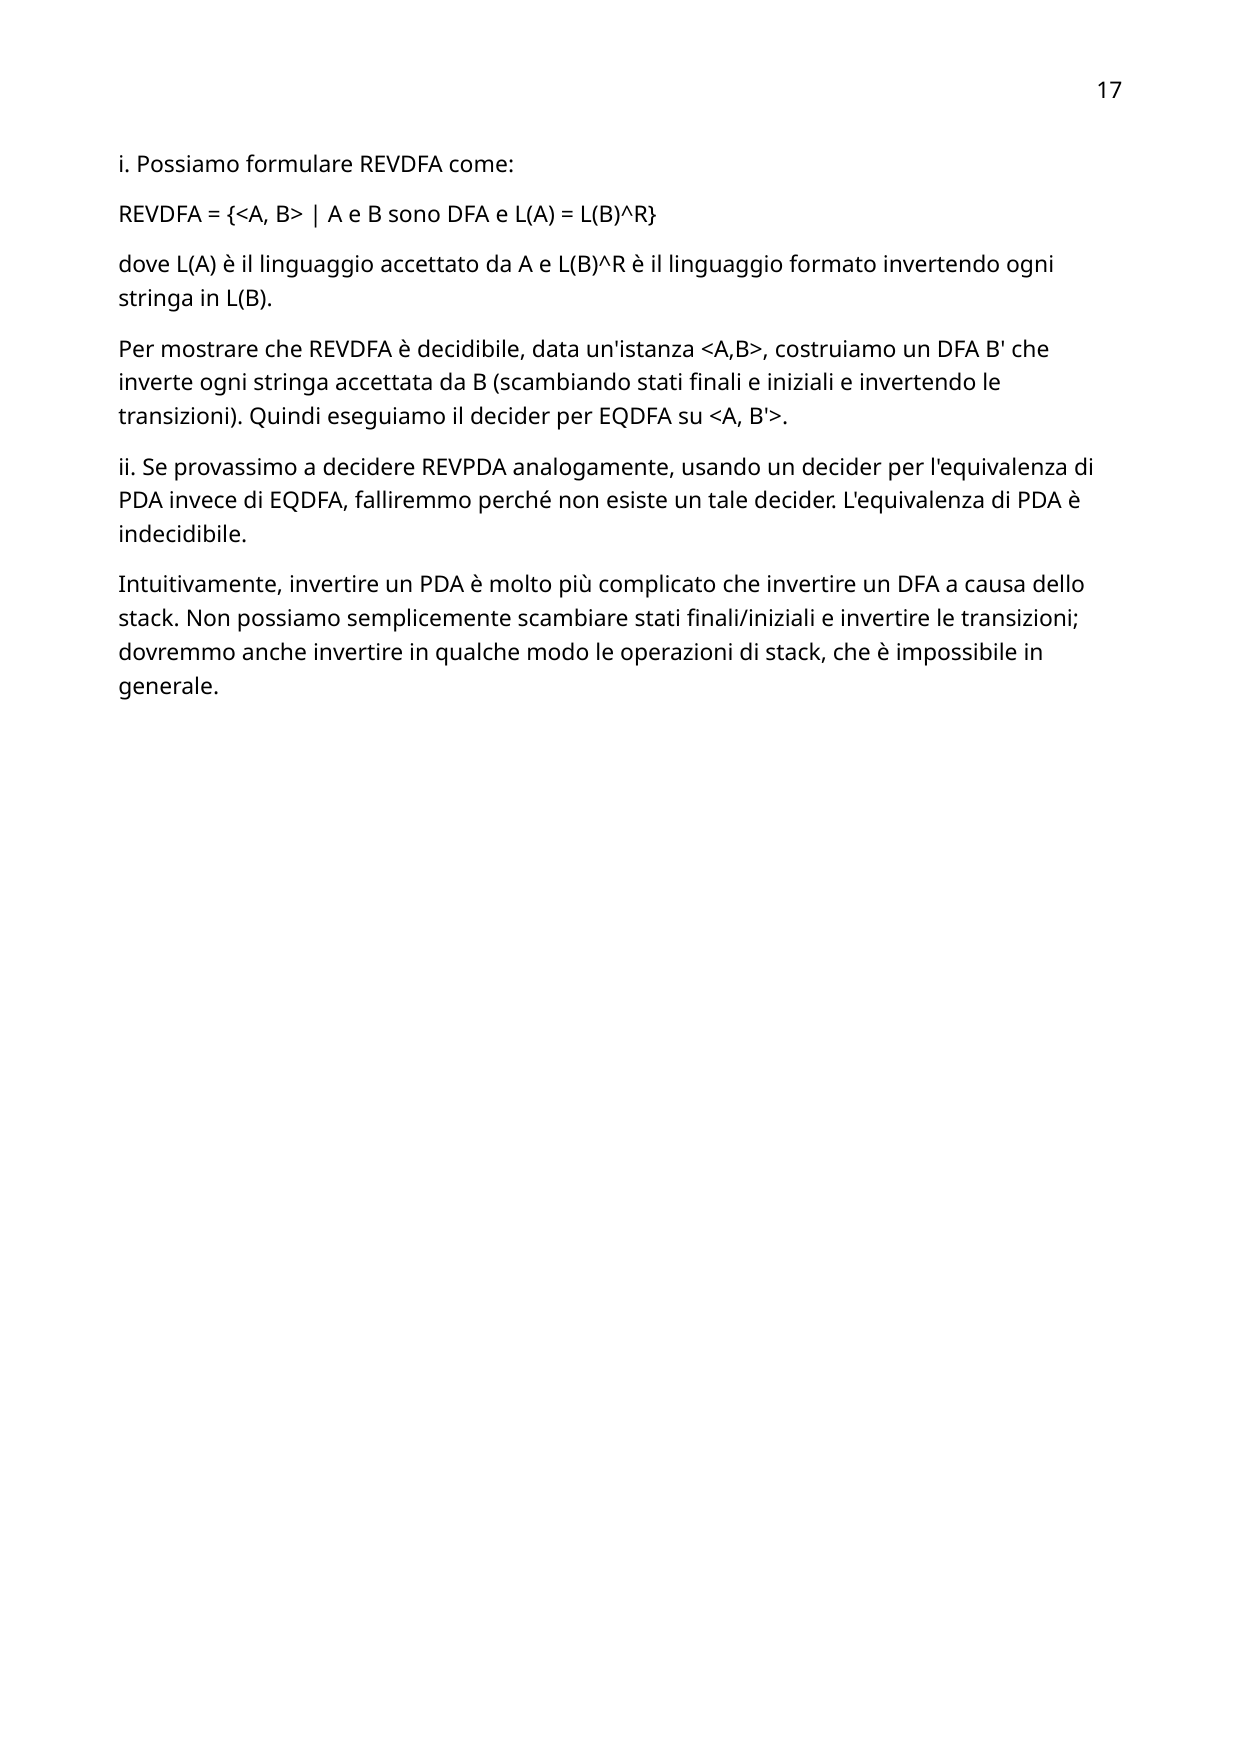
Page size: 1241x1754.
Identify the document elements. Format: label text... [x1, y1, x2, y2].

text ii. Se provassimo a decidere REVPDA analogamente, usando un decider per l'equivalenza di PDA invece di EQDFA, falliremmo perché non esiste un tale decider. L'equivalenza di PDA è indecidibile. [118, 451, 1122, 549]
text Intuitivamente, invertire un PDA è molto più complicato che invertire un DFA a causa dello stack. Non possiamo semplicemente scambiare stati finali/iniziali e invertire le transizioni; dovremmo anche invertire in qualche modo le operazioni di stack, che è impossibile in generale. [118, 568, 1122, 701]
text Per mostrare che REVDFA è decidibile, data un'istanza <A,B>, costruiamo un DFA B' che inverte ogni stringa accettata da B (scambiando stati finali e iniziali e invertendo le transizioni). Quindi eseguiamo il decider per EQDFA su <A, B'>. [118, 333, 1122, 431]
text dove L(A) è il linguaggio accettato da A e L(B)^R è il linguaggio formato invertendo ogni stringa in L(B). [118, 248, 1122, 313]
text i. Possiamo formulare REVDFA come: [118, 148, 1122, 179]
text REVDFA = {<A, B> | A e B sono DFA e L(A) = L(B)^R} [118, 198, 1122, 229]
